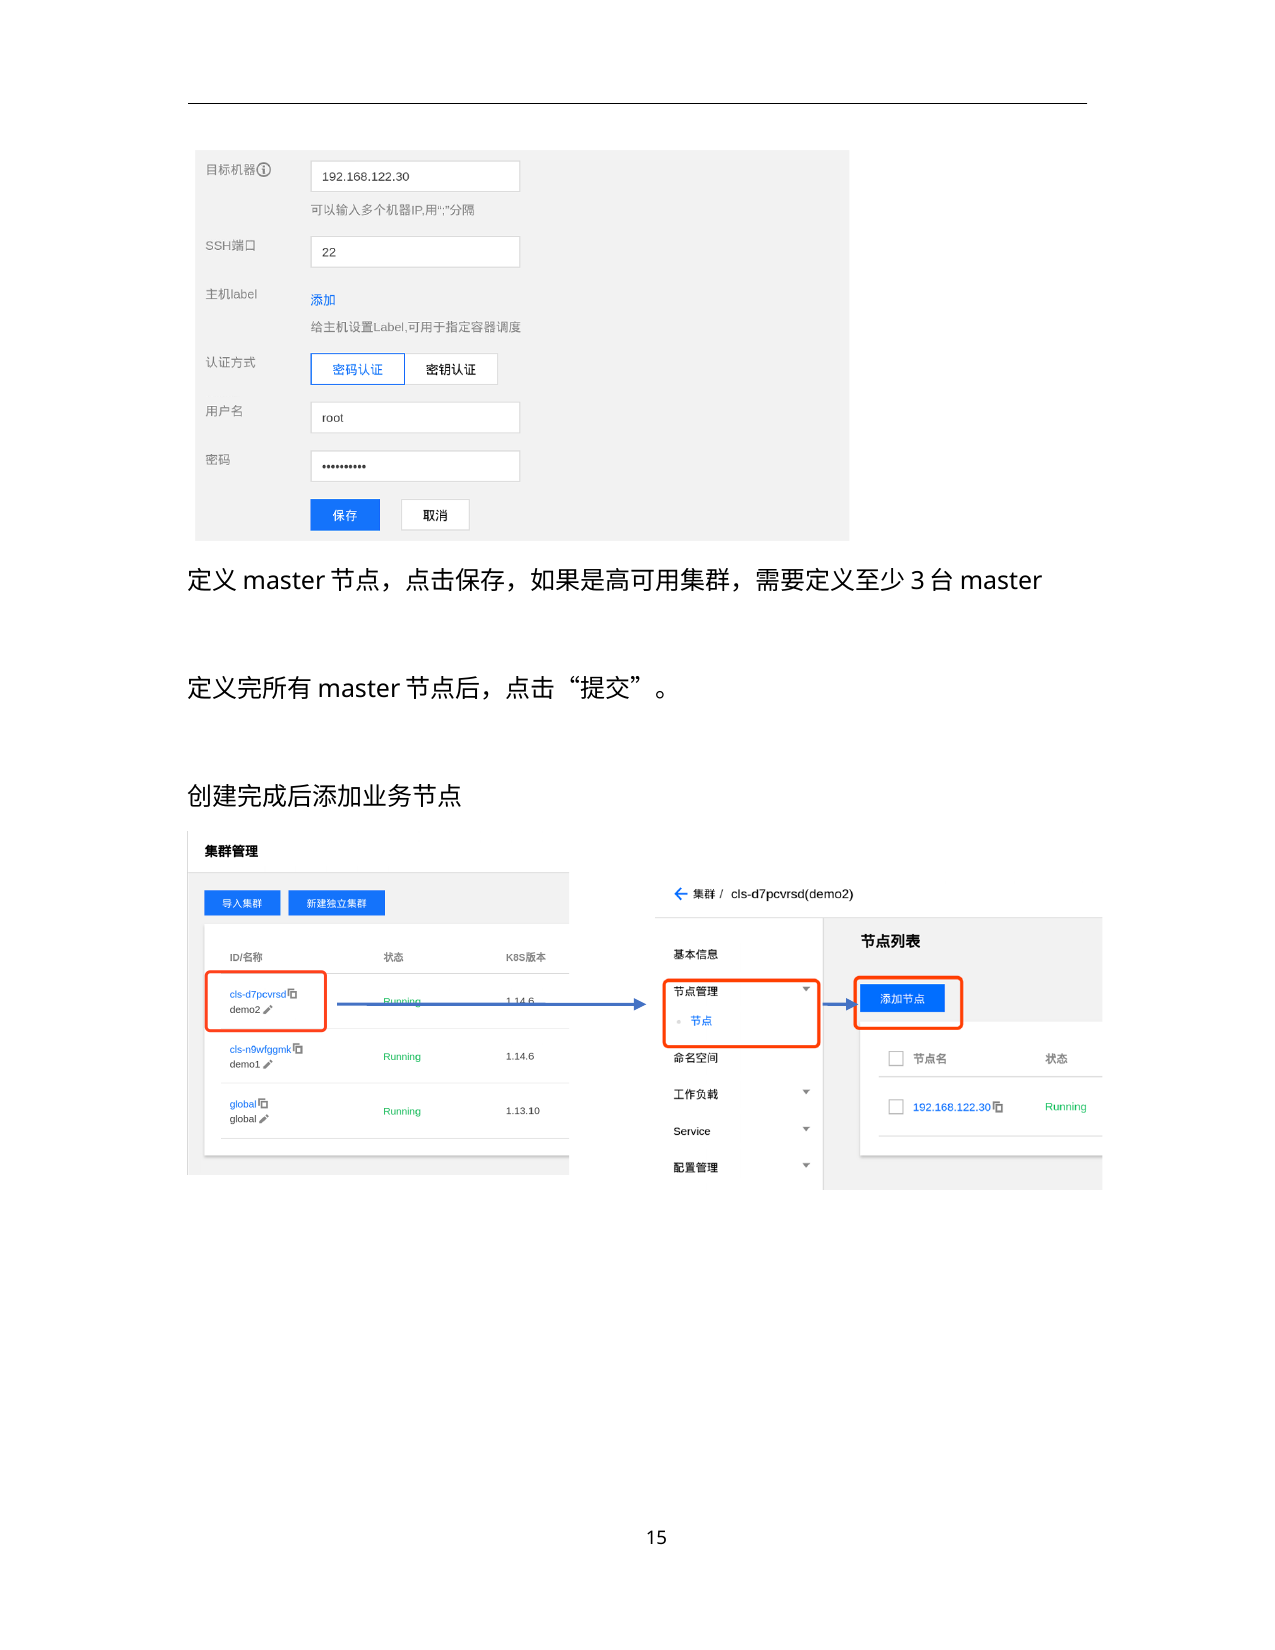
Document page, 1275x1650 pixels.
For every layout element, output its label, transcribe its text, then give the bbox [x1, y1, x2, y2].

text 创建完成后添加业务节点 [187, 776, 1087, 813]
text 定义完所有master节点后，点击“提交”。 [187, 669, 1087, 705]
picture [187, 831, 570, 1175]
picture [187, 150, 850, 542]
picture [655, 872, 1103, 1190]
text 定义master节点，点击保存，如果是高可用集群，需要定义至少3台master [187, 561, 1087, 597]
